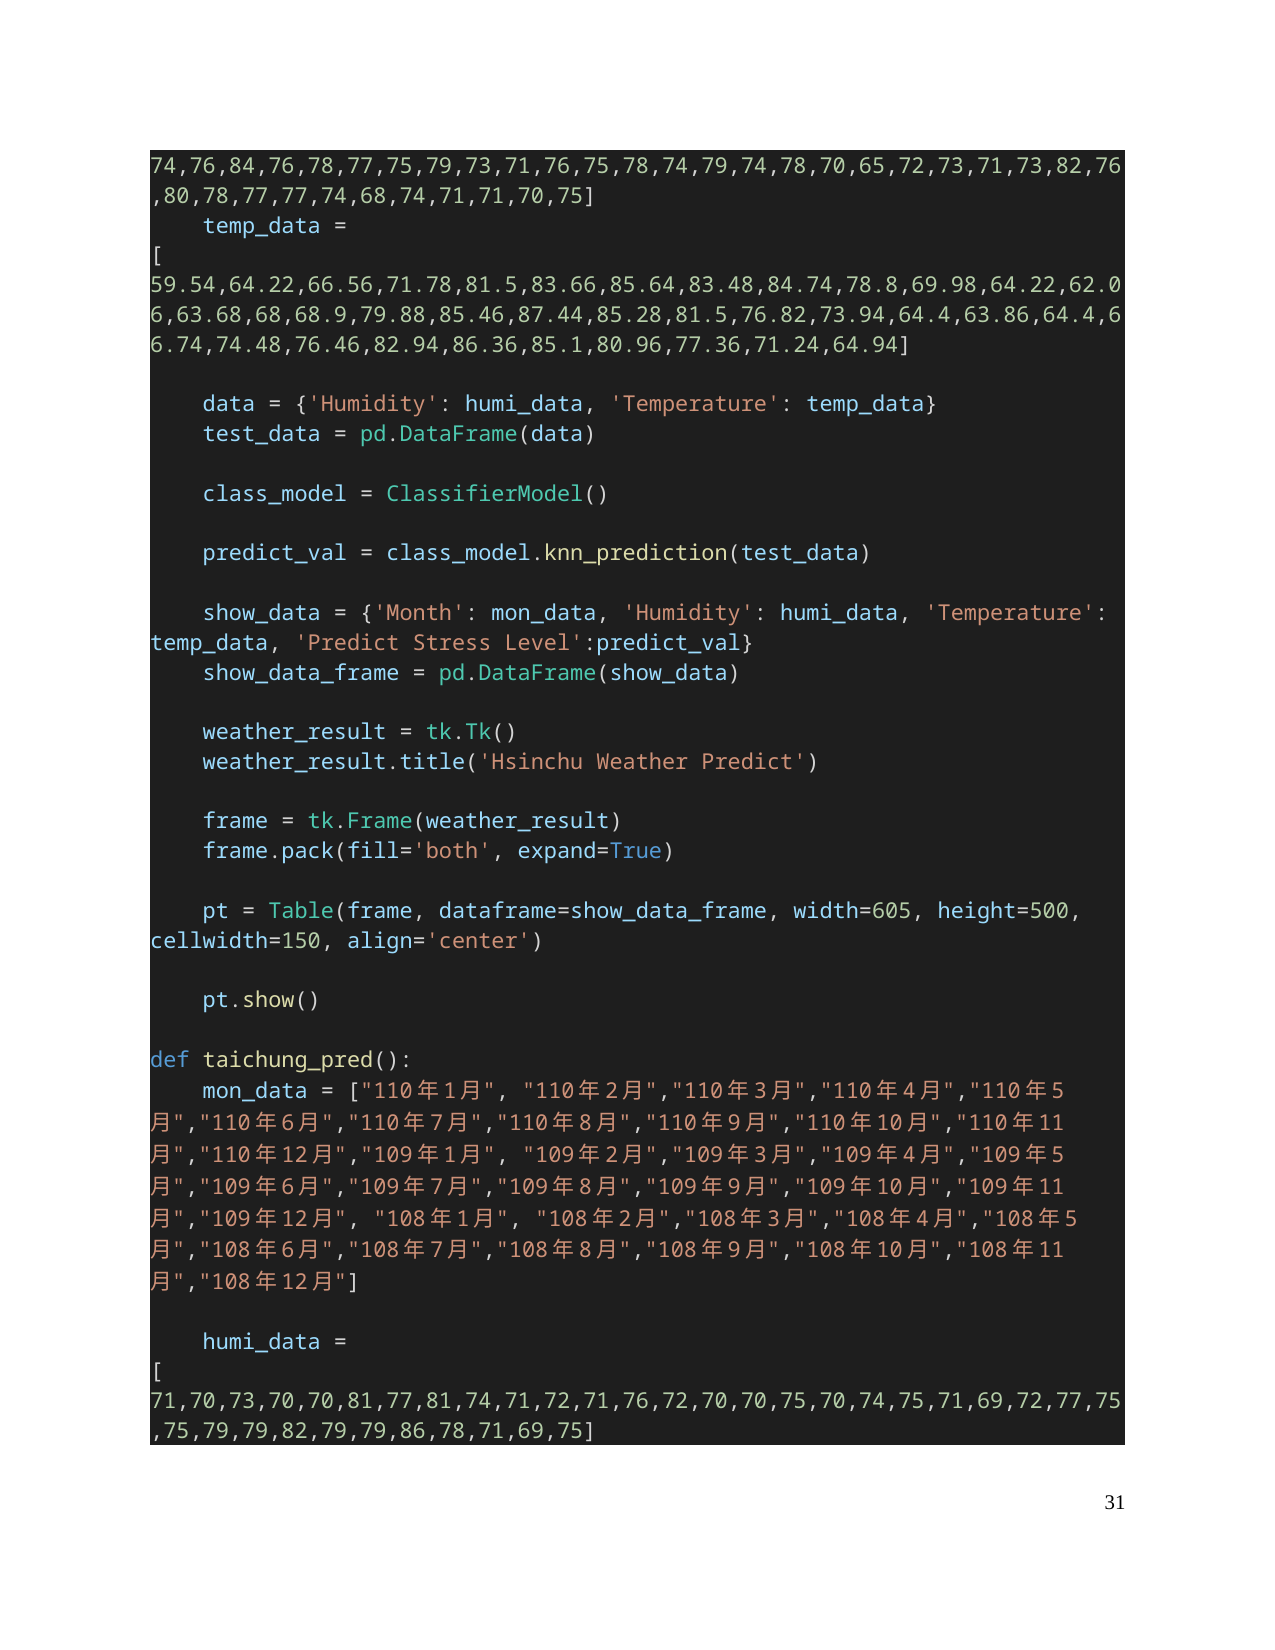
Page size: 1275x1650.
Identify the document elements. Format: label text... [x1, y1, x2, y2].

text pt = Table(frame, dataframe=show_data_frame, width=605, height=500, cellwidth=150, align='center') [150, 895, 1125, 954]
text frame = tk.Frame(weather_result) [150, 805, 1125, 835]
text weather_result.title('Hsinchu Weather Predict') [150, 746, 1125, 776]
text mon_data = ["110年1月", "110年2月","110年3月","110年4月","110年5月","110年6月","110年7月","110年8月","110年9月","110年10月","110年11月","110年12月","109年1月", "109年2月","109年3月","109年4月","109年5月","109年6月","109年7月","109年8月","109年9月","109年10月","109年11月","109年12月", "108年1月", "108年2月","108年3月","108年4月","108年5月","108年6月","108年7月","108年8月","108年9月","108年10月","108年11月","108年12月"] [150, 1073, 1125, 1296]
text test_data = pd.DataFrame(data) [150, 418, 1125, 448]
text frame.pack(fill='both', expand=True) [150, 835, 1125, 865]
text temp_data = [59.54,64.22,66.56,71.78,81.5,83.66,85.64,83.48,84.74,78.8,69.98,64.22,62.06,63.68,68,68.9,79.88,85.46,87.44,85.28,81.5,76.82,73.94,64.4,63.86,64.4,66.74,74.48,76.46,82.94,86.36,85.1,80.96,77.36,71.24,64.94] [150, 209, 1125, 358]
text data = {'Humidity': humi_data, 'Temperature': temp_data} [150, 388, 1125, 418]
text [150, 150, 1125, 209]
text weather_result = tk.Tk() [150, 716, 1125, 746]
text predict_val = class_model.knn_prediction(test_data) [150, 537, 1125, 567]
text humi_data = [71,70,73,70,70,81,77,81,74,71,72,71,76,72,70,70,75,70,74,75,71,69,72,77,75,75,79,79,82,79,79,86,78,71,69,75] [150, 1326, 1125, 1445]
text pt.show() [150, 984, 1125, 1014]
text def taichung_pred(): [150, 1044, 1125, 1073]
text show_data = {'Month': mon_data, 'Humidity': humi_data, 'Temperature': temp_data, 'Predict Stress Level':predict_val} [150, 597, 1125, 656]
text show_data_frame = pd.DataFrame(show_data) [150, 656, 1125, 686]
text class_model = ClassifierModel() [150, 478, 1125, 507]
